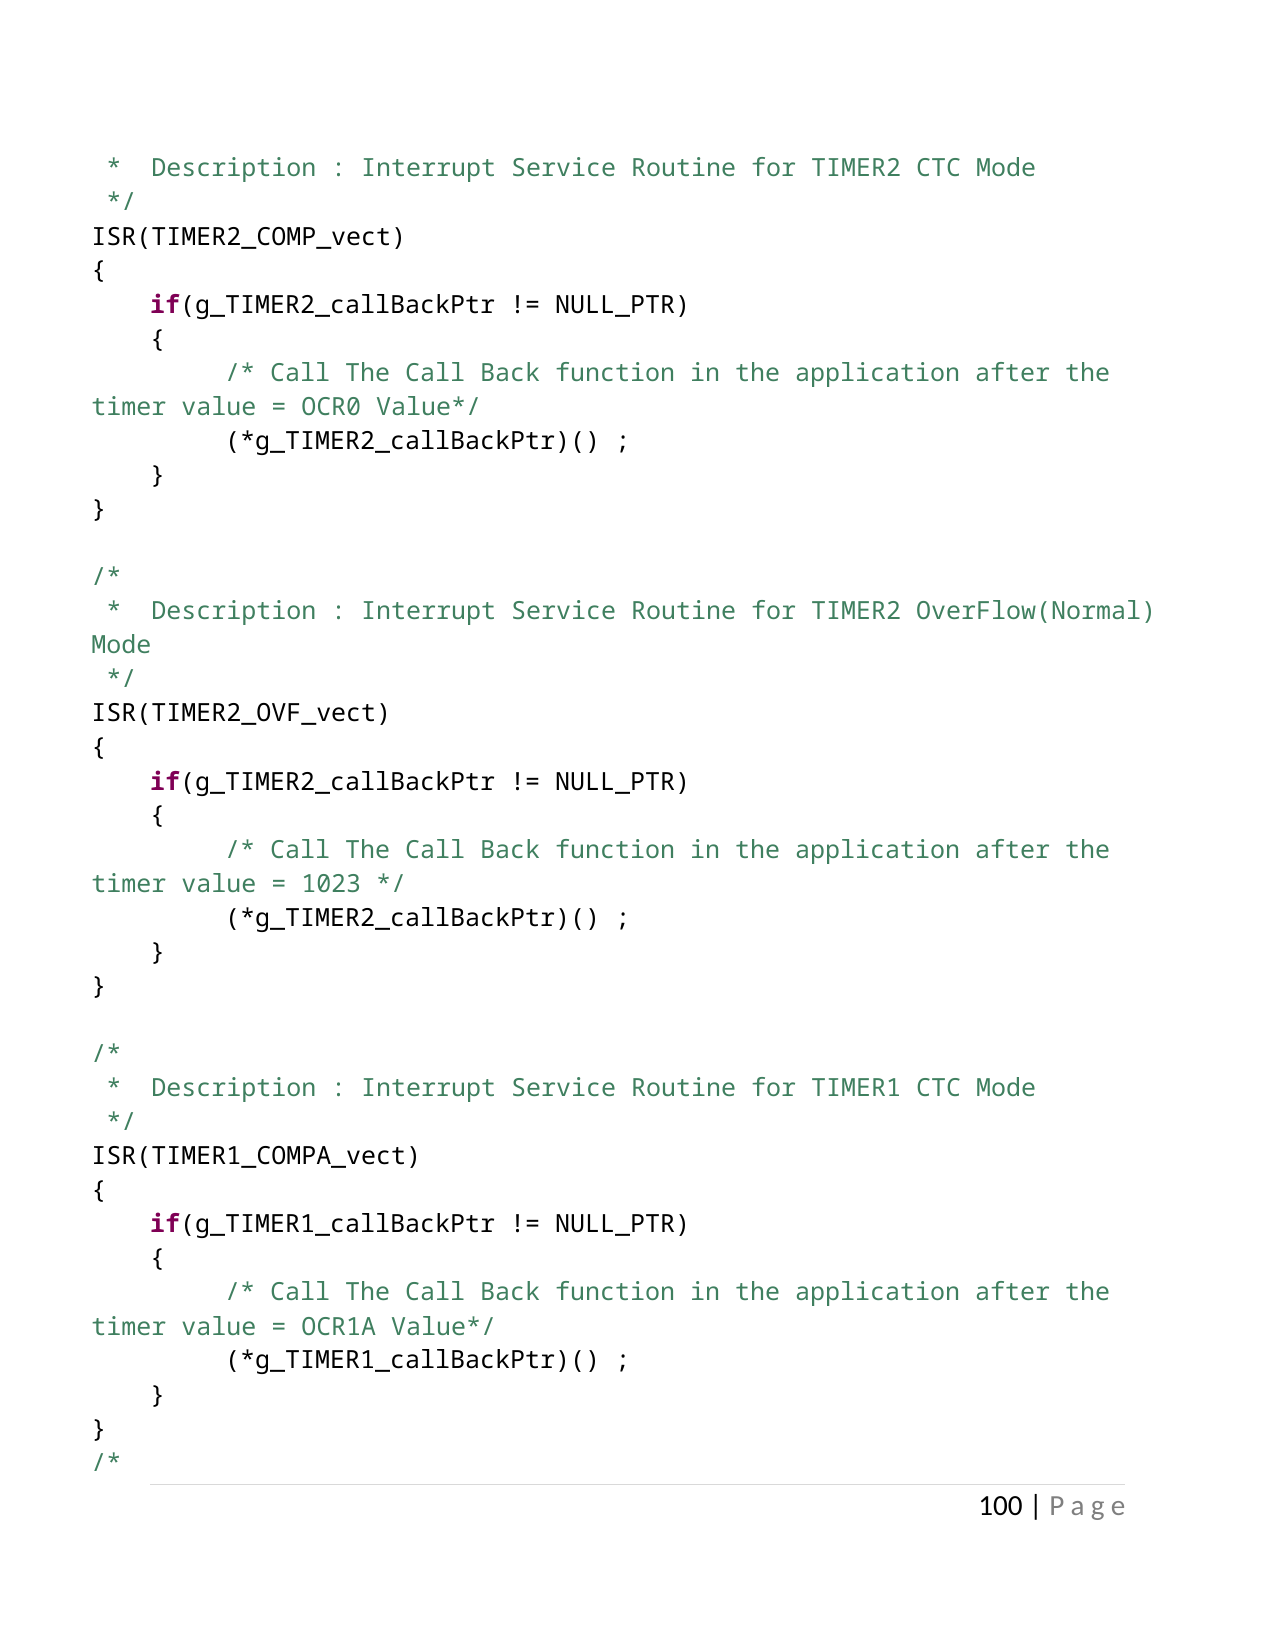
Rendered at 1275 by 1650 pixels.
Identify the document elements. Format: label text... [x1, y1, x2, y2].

text ISR(TIMER1_COMPA_vect) [91, 1138, 1184, 1172]
text ISR(TIMER2_COMP_vect) [91, 218, 1184, 252]
text /* Call The Call Back function in the application after the timer value = OCR0 Value*/ [91, 354, 1184, 422]
text * Description : Interrupt Service Routine for TIMER2 OverFlow(Normal) Mode [91, 593, 1184, 661]
text * Description : Interrupt Service Routine for TIMER2 CTC Mode [91, 150, 1184, 184]
text } [91, 1410, 1184, 1444]
text } [91, 967, 1184, 1002]
text /* [91, 1036, 1184, 1070]
text /* Call The Call Back function in the application after the timer value = OCR1A Value*/ [91, 1274, 1184, 1342]
text { [91, 252, 1184, 286]
text /* [91, 1444, 1184, 1478]
text */ [91, 661, 1184, 695]
text { [91, 320, 1184, 354]
text } [91, 457, 1184, 491]
text (*g_TIMER1_callBackPtr)() ; [91, 1342, 1184, 1376]
text /* Call The Call Back function in the application after the timer value = 1023 */ [91, 831, 1184, 899]
text { [91, 797, 1184, 831]
text { [91, 1172, 1184, 1206]
text (*g_TIMER2_callBackPtr)() ; [91, 422, 1184, 457]
text { [91, 1240, 1184, 1274]
text * Description : Interrupt Service Routine for TIMER1 CTC Mode [91, 1070, 1184, 1104]
text } [91, 491, 1184, 525]
text ISR(TIMER2_OVF_vect) [91, 695, 1184, 729]
text } [91, 1376, 1184, 1410]
text */ [91, 184, 1184, 218]
text if(g_TIMER2_callBackPtr != NULL_PTR) [91, 763, 1184, 797]
text { [91, 729, 1184, 763]
text /* [91, 559, 1184, 593]
text if(g_TIMER2_callBackPtr != NULL_PTR) [91, 286, 1184, 320]
text (*g_TIMER2_callBackPtr)() ; [91, 899, 1184, 933]
text if(g_TIMER1_callBackPtr != NULL_PTR) [91, 1206, 1184, 1240]
text */ [91, 1104, 1184, 1138]
text } [91, 933, 1184, 967]
